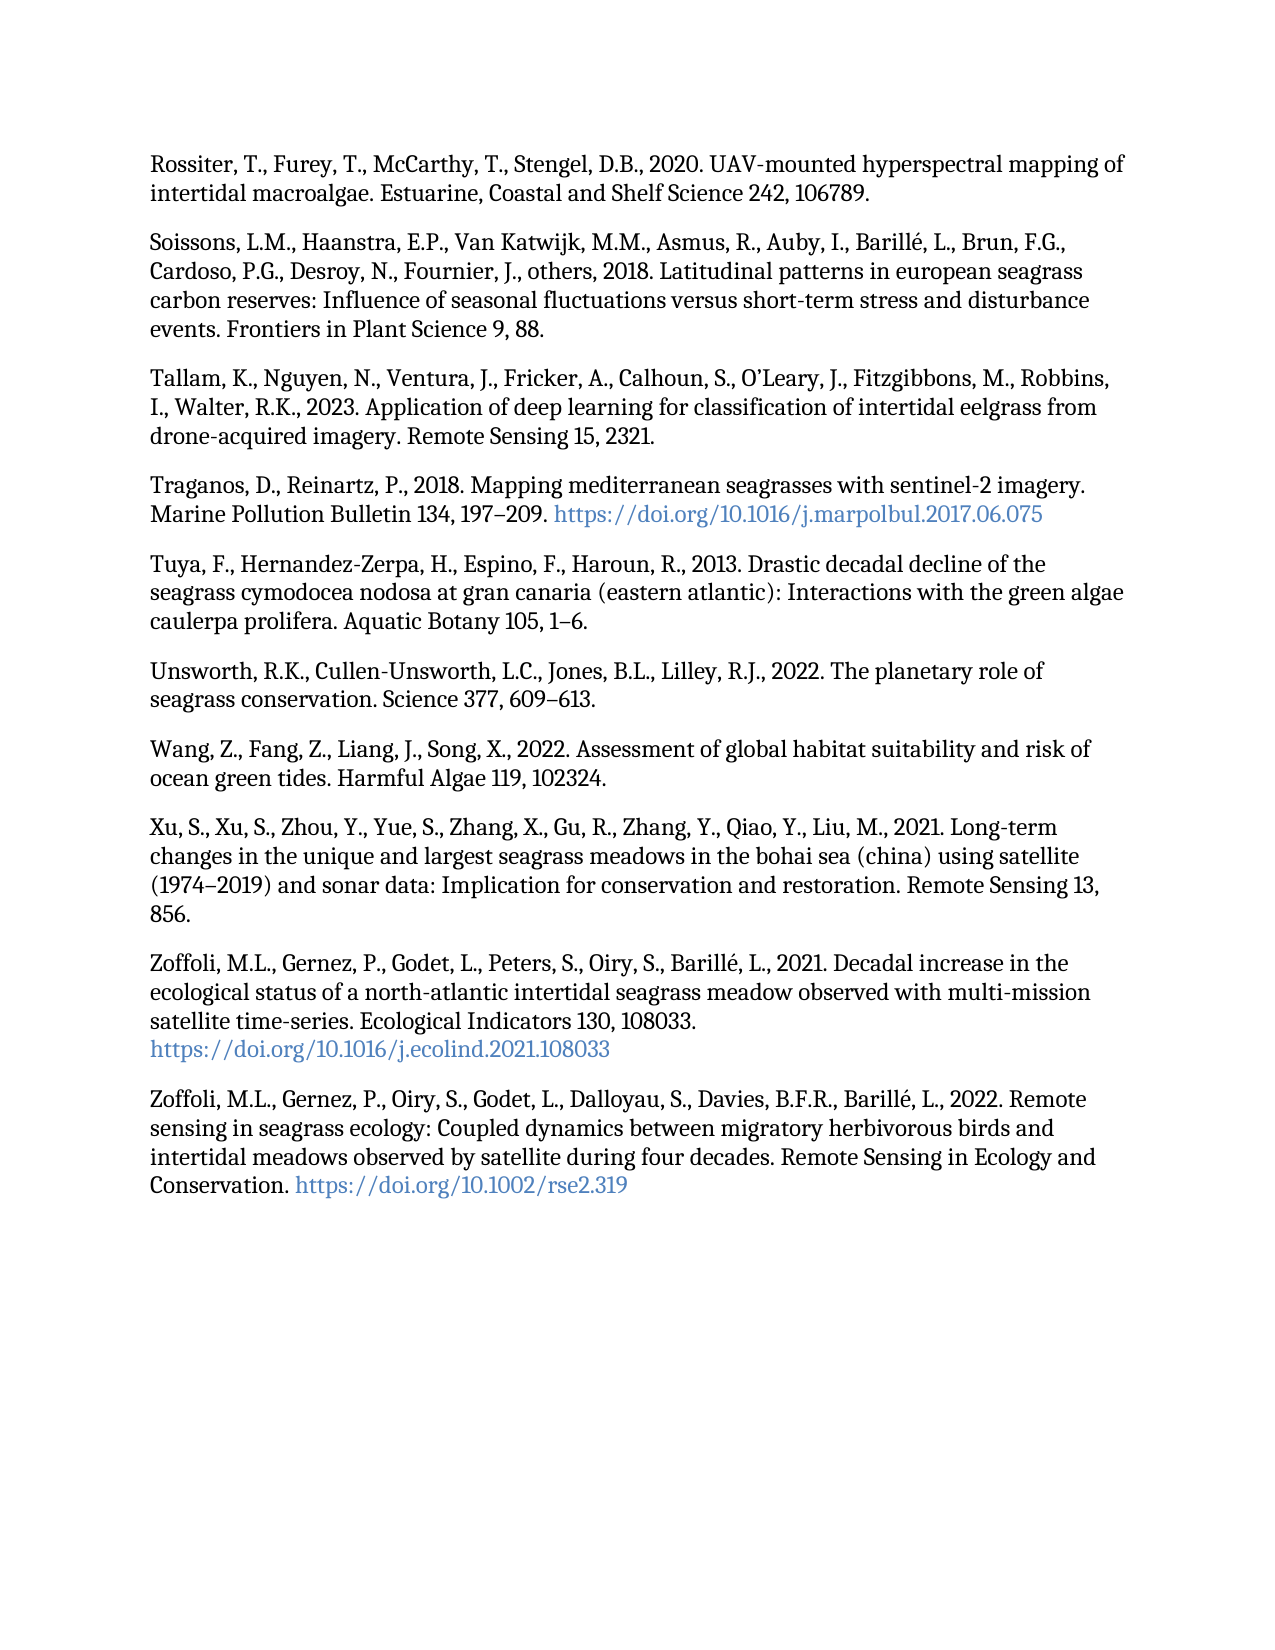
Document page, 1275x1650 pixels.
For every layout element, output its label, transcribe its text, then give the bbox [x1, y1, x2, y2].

text Soissons, L.M., Haanstra, E.P., Van Katwijk, M.M., Asmus, R., Auby, I., Barillé, L., Brun, F.G., Cardoso, P.G., Desroy, N., Fournier, J., others, 2018. Latitudinal patterns in european seagrass carbon reserves: Influence of seasonal fluctuations versus short-term stress and disturbance events. Frontiers in Plant Science 9, 88. [150, 228, 1125, 343]
text Zoffoli, M.L., Gernez, P., Godet, L., Peters, S., Oiry, S., Barillé, L., 2021. Decadal increase in the ecological status of a north-atlantic intertidal seagrass meadow observed with multi-mission satellite time-series. Ecological Indicators 130, 108033. https://doi.org/10.1016/j.ecolind.2021.108033 [150, 949, 1125, 1064]
text Rossiter, T., Furey, T., McCarthy, T., Stengel, D.B., 2020. UAV-mounted hyperspectral mapping of intertidal macroalgae. Estuarine, Coastal and Shelf Science 242, 106789. [150, 150, 1125, 207]
text Zoffoli, M.L., Gernez, P., Oiry, S., Godet, L., Dalloyau, S., Davies, B.F.R., Barillé, L., 2022. Remote sensing in seagrass ecology: Coupled dynamics between migratory herbivorous birds and intertidal meadows observed by satellite during four decades. Remote Sensing in Ecology and Conservation. https://doi.org/10.1002/rse2.319 [150, 1085, 1125, 1200]
text Traganos, D., Reinartz, P., 2018. Mapping mediterranean seagrasses with sentinel-2 imagery. Marine Pollution Bulletin 134, 197–209. https://doi.org/10.1016/j.marpolbul.2017.06.075 [150, 471, 1125, 529]
text Wang, Z., Fang, Z., Liang, J., Song, X., 2022. Assessment of global habitat suitability and risk of ocean green tides. Harmful Algae 119, 102324. [150, 735, 1125, 792]
text Tuya, F., Hernandez-Zerpa, H., Espino, F., Haroun, R., 2013. Drastic decadal decline of the seagrass cymodocea nodosa at gran canaria (eastern atlantic): Interactions with the green algae caulerpa prolifera. Aquatic Botany 105, 1–6. [150, 549, 1125, 636]
text Tallam, K., Nguyen, N., Ventura, J., Fricker, A., Calhoun, S., O’Leary, J., Fitzgibbons, M., Robbins, I., Walter, R.K., 2023. Application of deep learning for classification of intertidal eelgrass from drone-acquired imagery. Remote Sensing 15, 2321. [150, 364, 1125, 450]
text Unsworth, R.K., Cullen-Unsworth, L.C., Jones, B.L., Lilley, R.J., 2022. The planetary role of seagrass conservation. Science 377, 609–613. [150, 657, 1125, 714]
text Xu, S., Xu, S., Zhou, Y., Yue, S., Zhang, X., Gu, R., Zhang, Y., Qiao, Y., Liu, M., 2021. Long-term changes in the unique and largest seagrass meadows in the bohai sea (china) using satellite (1974–2019) and sonar data: Implication for conservation and restoration. Remote Sensing 13, 856. [150, 813, 1125, 928]
